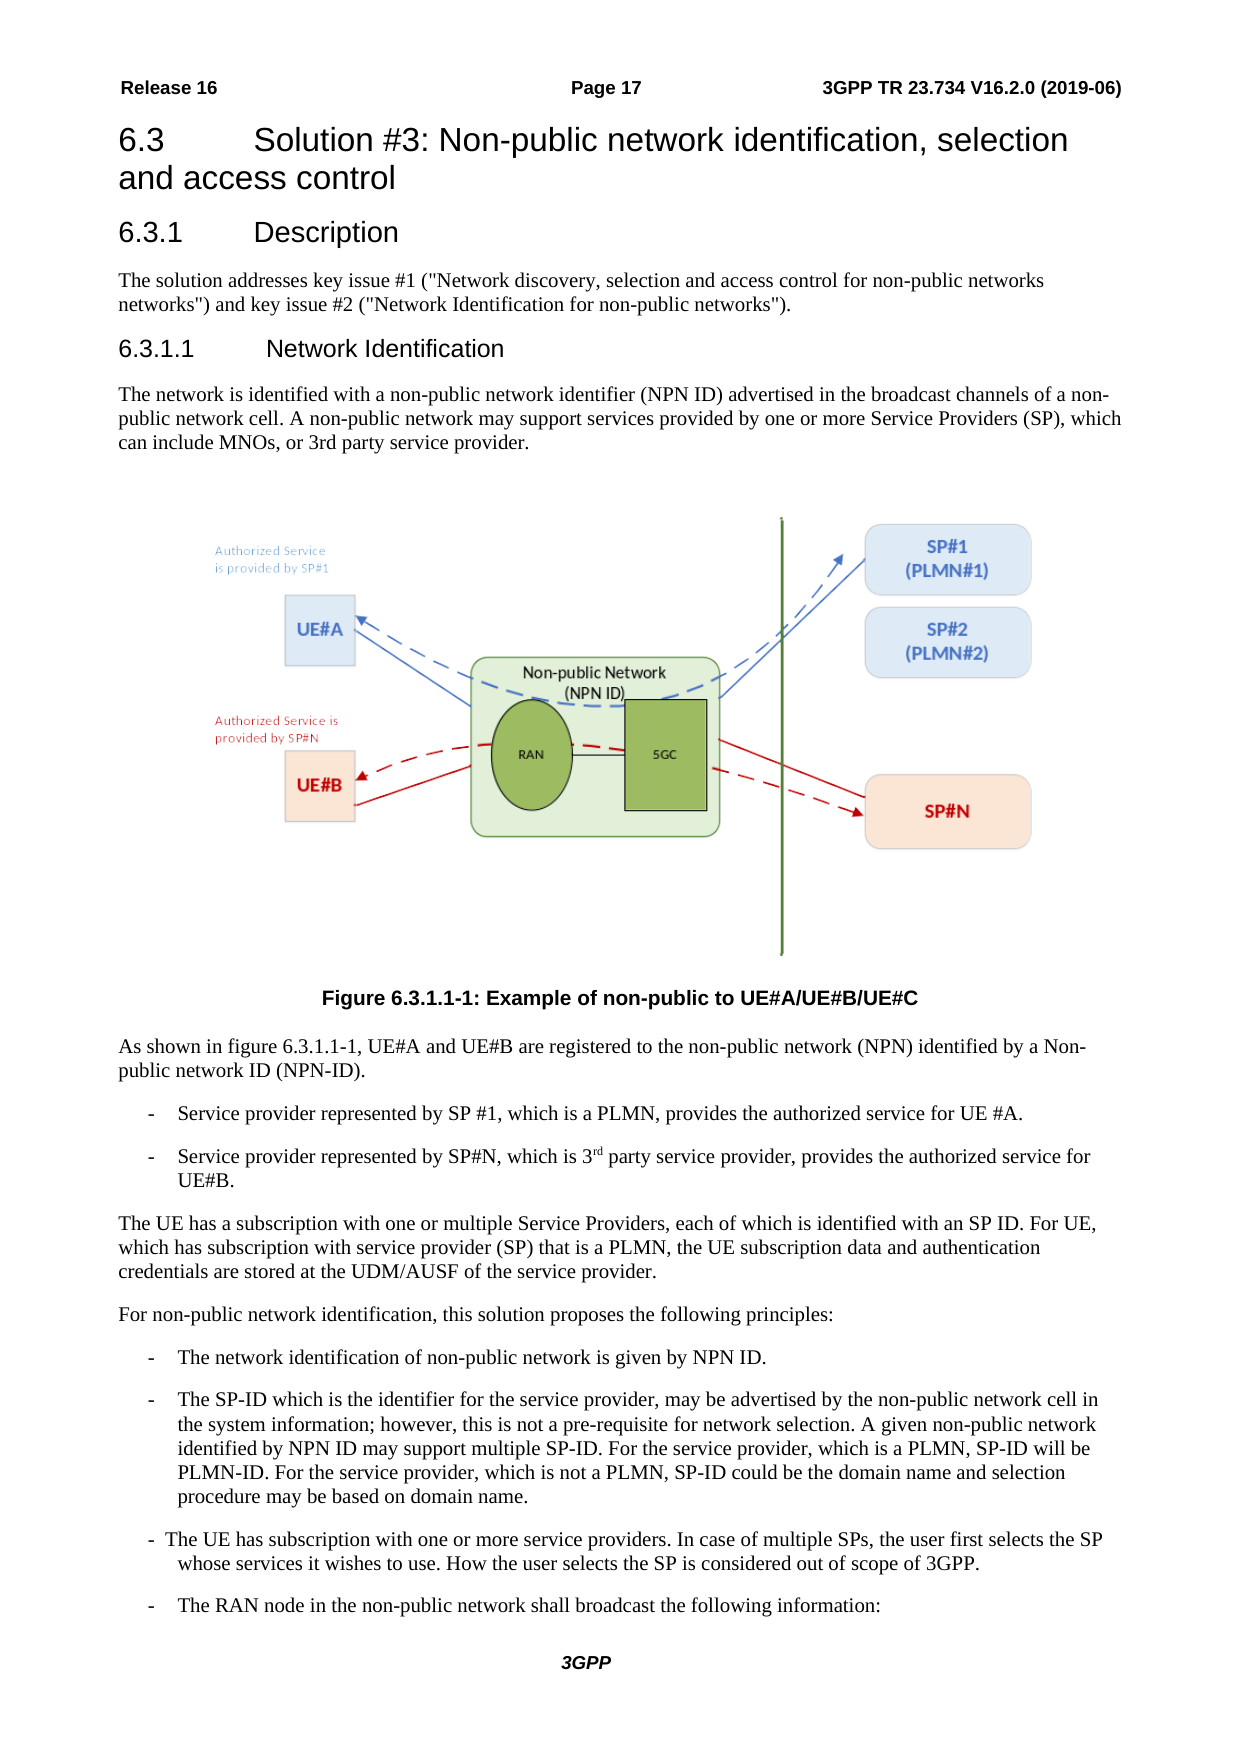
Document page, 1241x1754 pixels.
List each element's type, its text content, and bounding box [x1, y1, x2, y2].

text The network is identified with a non-public network identifier (NPN ID) advertised in the broadcast channels of a non-public network cell. A non-public network may support services provided by one or more Service Providers (SP), which can include MNOs, or 3rd party service provider. [118, 382, 1122, 454]
text - Service provider represented by SP#N, which is 3rd party service provider, provides the authorized service for UE#B. [148, 1144, 1122, 1192]
text - The RAN node in the non-public network shall broadcast the following information: [148, 1593, 1122, 1617]
text - The SP-ID which is the identifier for the service provider, may be advertised by the non-public network cell in the system information; however, this is not a pre-requisite for network selection. A given non-public network identified by NPN ID may support multiple SP-ID. For the service provider, which is a PLMN, SP-ID will be PLMN-ID. For the service provider, which is not a PLMN, SP-ID could be the domain name and selection procedure may be based on domain name. [148, 1387, 1122, 1508]
text For non-public network identification, this solution proposes the following principles: [118, 1302, 1122, 1326]
text Figure 6.3.1.1-1: Example of non-public to UE#A/UE#B/UE#C [118, 985, 1122, 1009]
text The solution addresses key issue #1 ("Network discovery, selection and access control for non-public networks networks") and key issue #2 ("Network Identification for non-public networks"). [118, 267, 1122, 316]
text - The UE has subscription with one or more service providers. In case of multiple SPs, the user first selects the SP whose services it wishes to use. How the user selects the SP is considered out of scope of 3GPP. [148, 1526, 1122, 1574]
subtitle 6.3.1 Description [118, 215, 1122, 249]
text - The network identification of non-public network is given by NPN ID. [148, 1344, 1122, 1369]
subtitle 6.3 Solution #3: Non-public network identification, selection and access control [118, 119, 1122, 196]
text - Service provider represented by SP #1, which is a PLMN, provides the authorized service for UE #A. [148, 1101, 1122, 1125]
text As shown in figure 6.3.1.1-1, UE#A and UE#B are registered to the non-public network (NPN) identified by a Non-public network ID (NPN-ID). [118, 1034, 1122, 1082]
subtitle 6.3.1.1 Network Identification [118, 334, 1122, 363]
text The UE has a subscription with one or multiple Service Providers, each of which is identified with an SP ID. For UE, which has subscription with service provider (SP) that is a PLMN, the UE subscription data and authentication credentials are stored at the UDM/AUSF of the service provider. [118, 1211, 1122, 1283]
